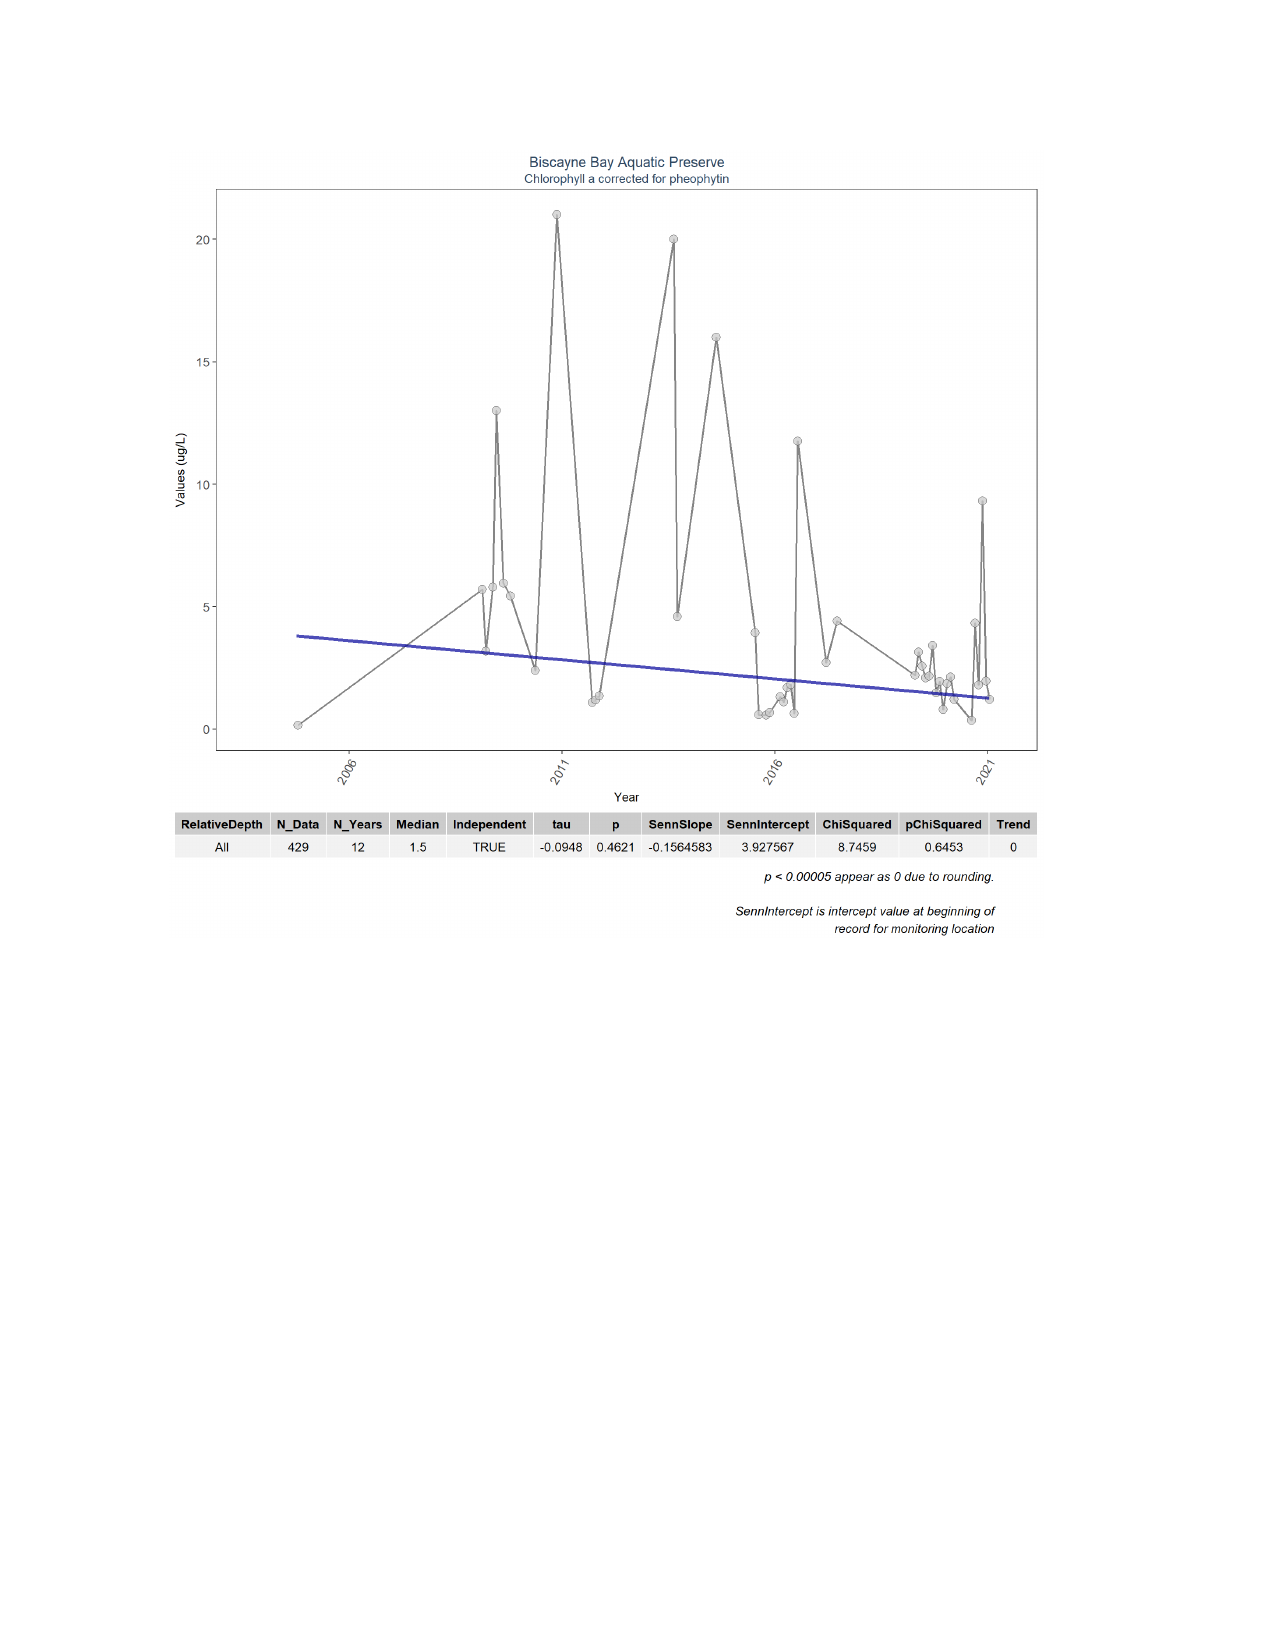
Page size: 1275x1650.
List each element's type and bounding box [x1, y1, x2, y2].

picture [168, 150, 1044, 938]
